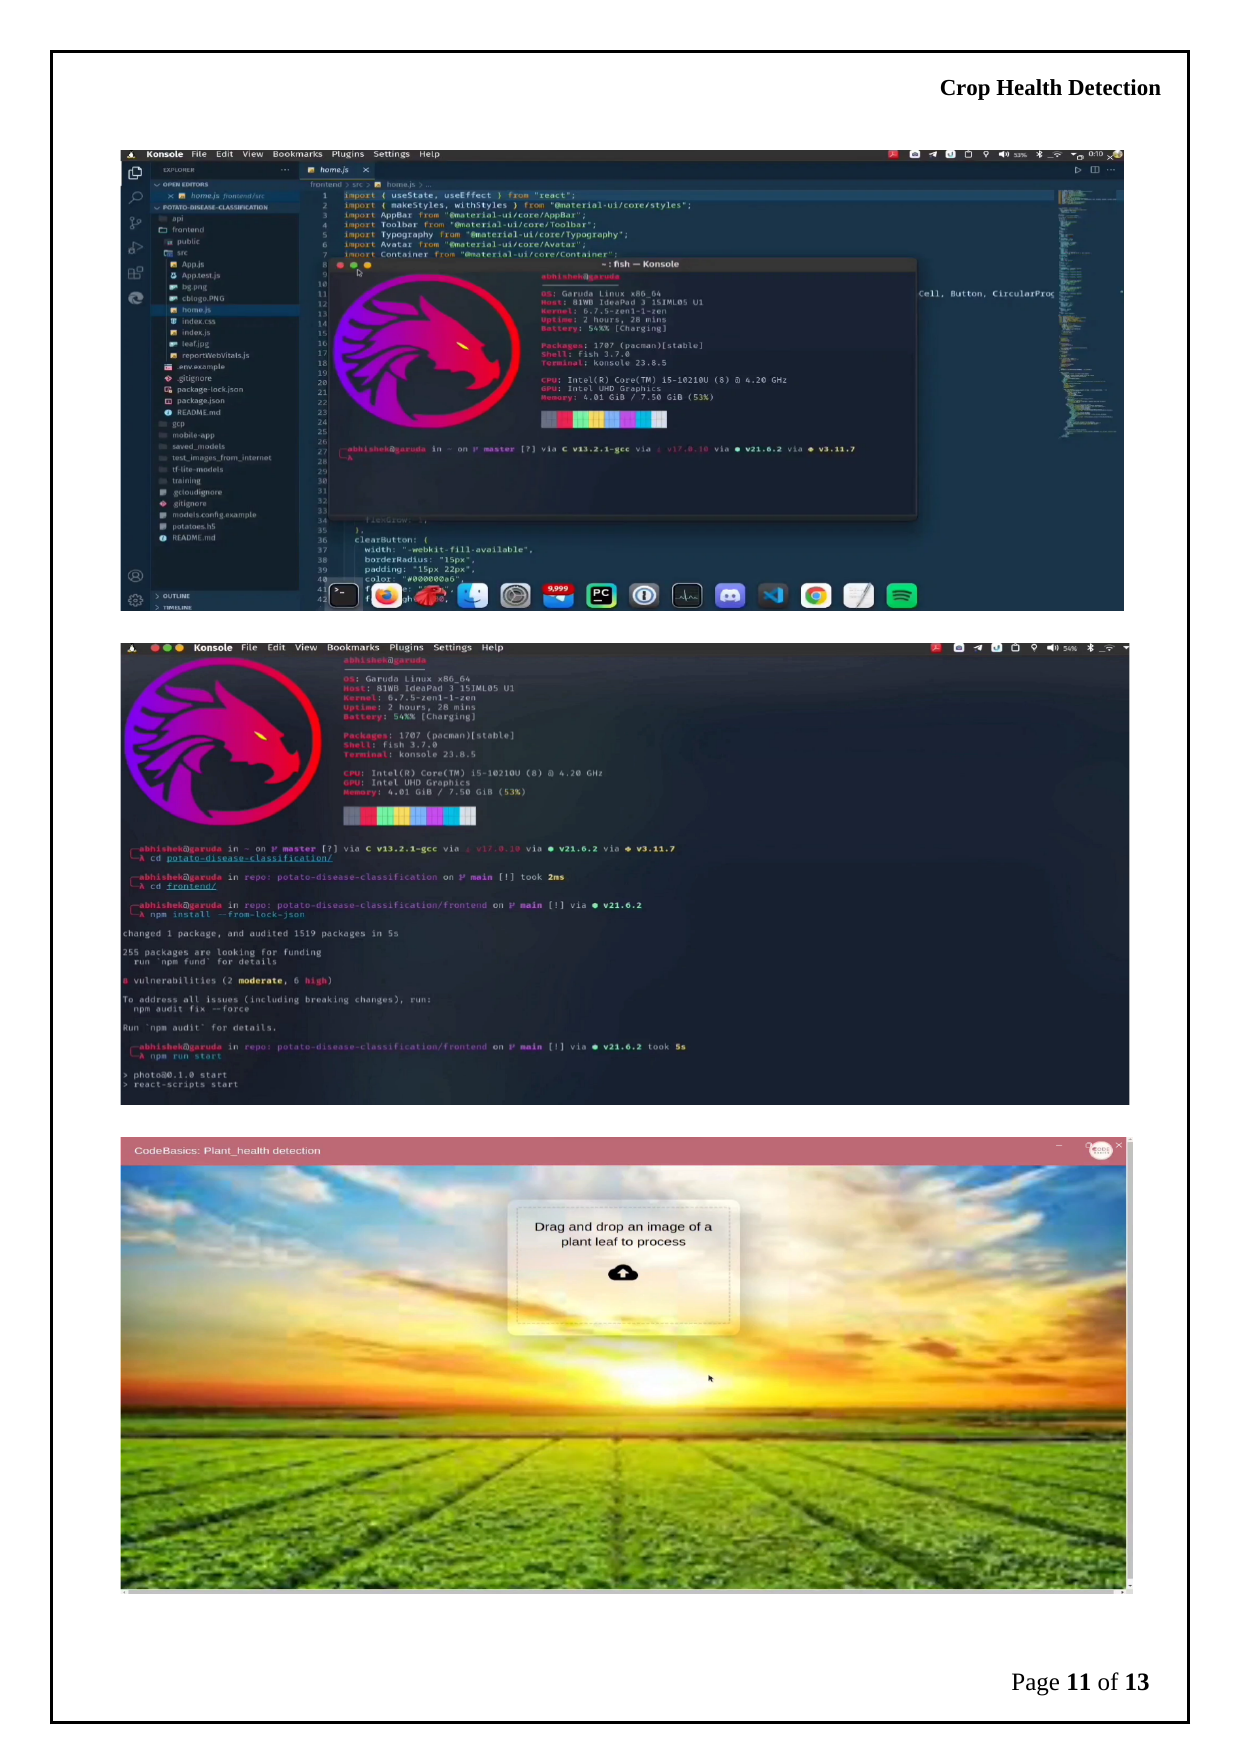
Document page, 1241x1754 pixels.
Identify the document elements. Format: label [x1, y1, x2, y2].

picture [120, 1137, 1133, 1594]
picture [120, 150, 1124, 611]
picture [120, 643, 1130, 1105]
